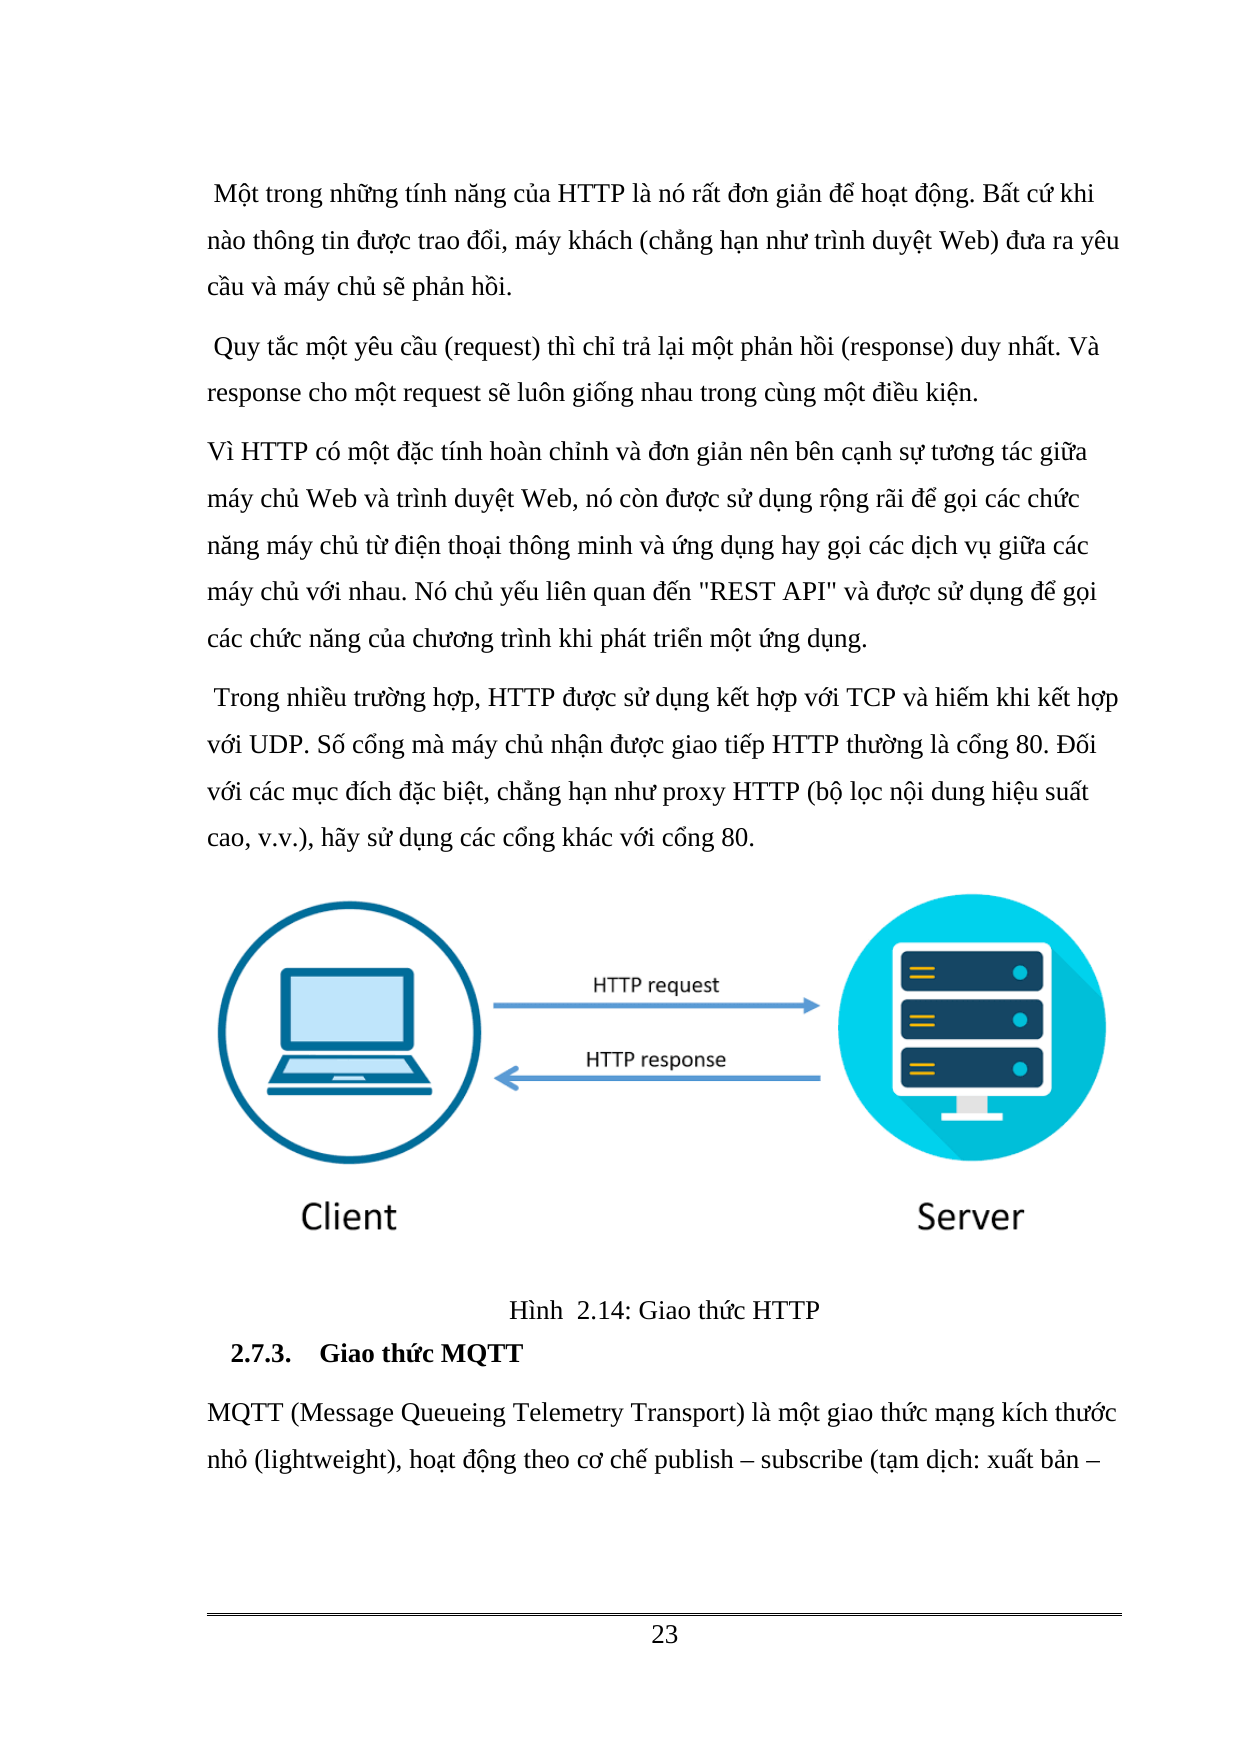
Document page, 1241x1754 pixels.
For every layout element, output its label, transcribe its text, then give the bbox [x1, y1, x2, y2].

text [207, 1397, 1122, 1474]
subtitle Giao thức MQTT [230, 1337, 1122, 1368]
text Vì HTTP có một đặc tính hoàn chỉnh và đơn giản nên bên cạnh sự tương tác giữa máy chủ Web và trình duyệt Web, nó còn được sử dụng rộng rãi để gọi các chức năng máy chủ từ điện thoại thông minh và ứng dụng hay gọi các dịch vụ giữa các máy chủ với nhau. Nó chủ yếu liên quan đến "REST API" và được sử dụng để gọi các chức năng của chương trình khi phát triển một ứng dụng. [207, 436, 1122, 653]
text Một trong những tính năng của HTTP là nó rất đơn giản để hoạt động. Bất cứ khi nào thông tin được trao đổi, máy khách (chẳng hạn như trình duyệt Web) đưa ra yêu cầu và máy chủ sẽ phản hồi. [207, 177, 1122, 302]
picture [206, 880, 1123, 1266]
text Trong nhiều trường hợp, HTTP được sử dụng kết hợp với TCP và hiếm khi kết hợp với UDP. Số cổng mà máy chủ nhận được giao tiếp HTTP thường là cổng 80. Đối với các mục đích đặc biệt, chẳng hạn như proxy HTTP (bộ lọc nội dung hiệu suất cao, v.v.), hãy sử dụng các cổng khác với cổng 80. [207, 681, 1122, 852]
text Quy tắc một yêu cầu (request) thì chỉ trả lại một phản hồi (response) duy nhất. Và response cho một request sẽ luôn giống nhau trong cùng một điều kiện. [207, 330, 1122, 407]
text Hình 2.14: Giao thức HTTP [207, 1294, 1122, 1325]
